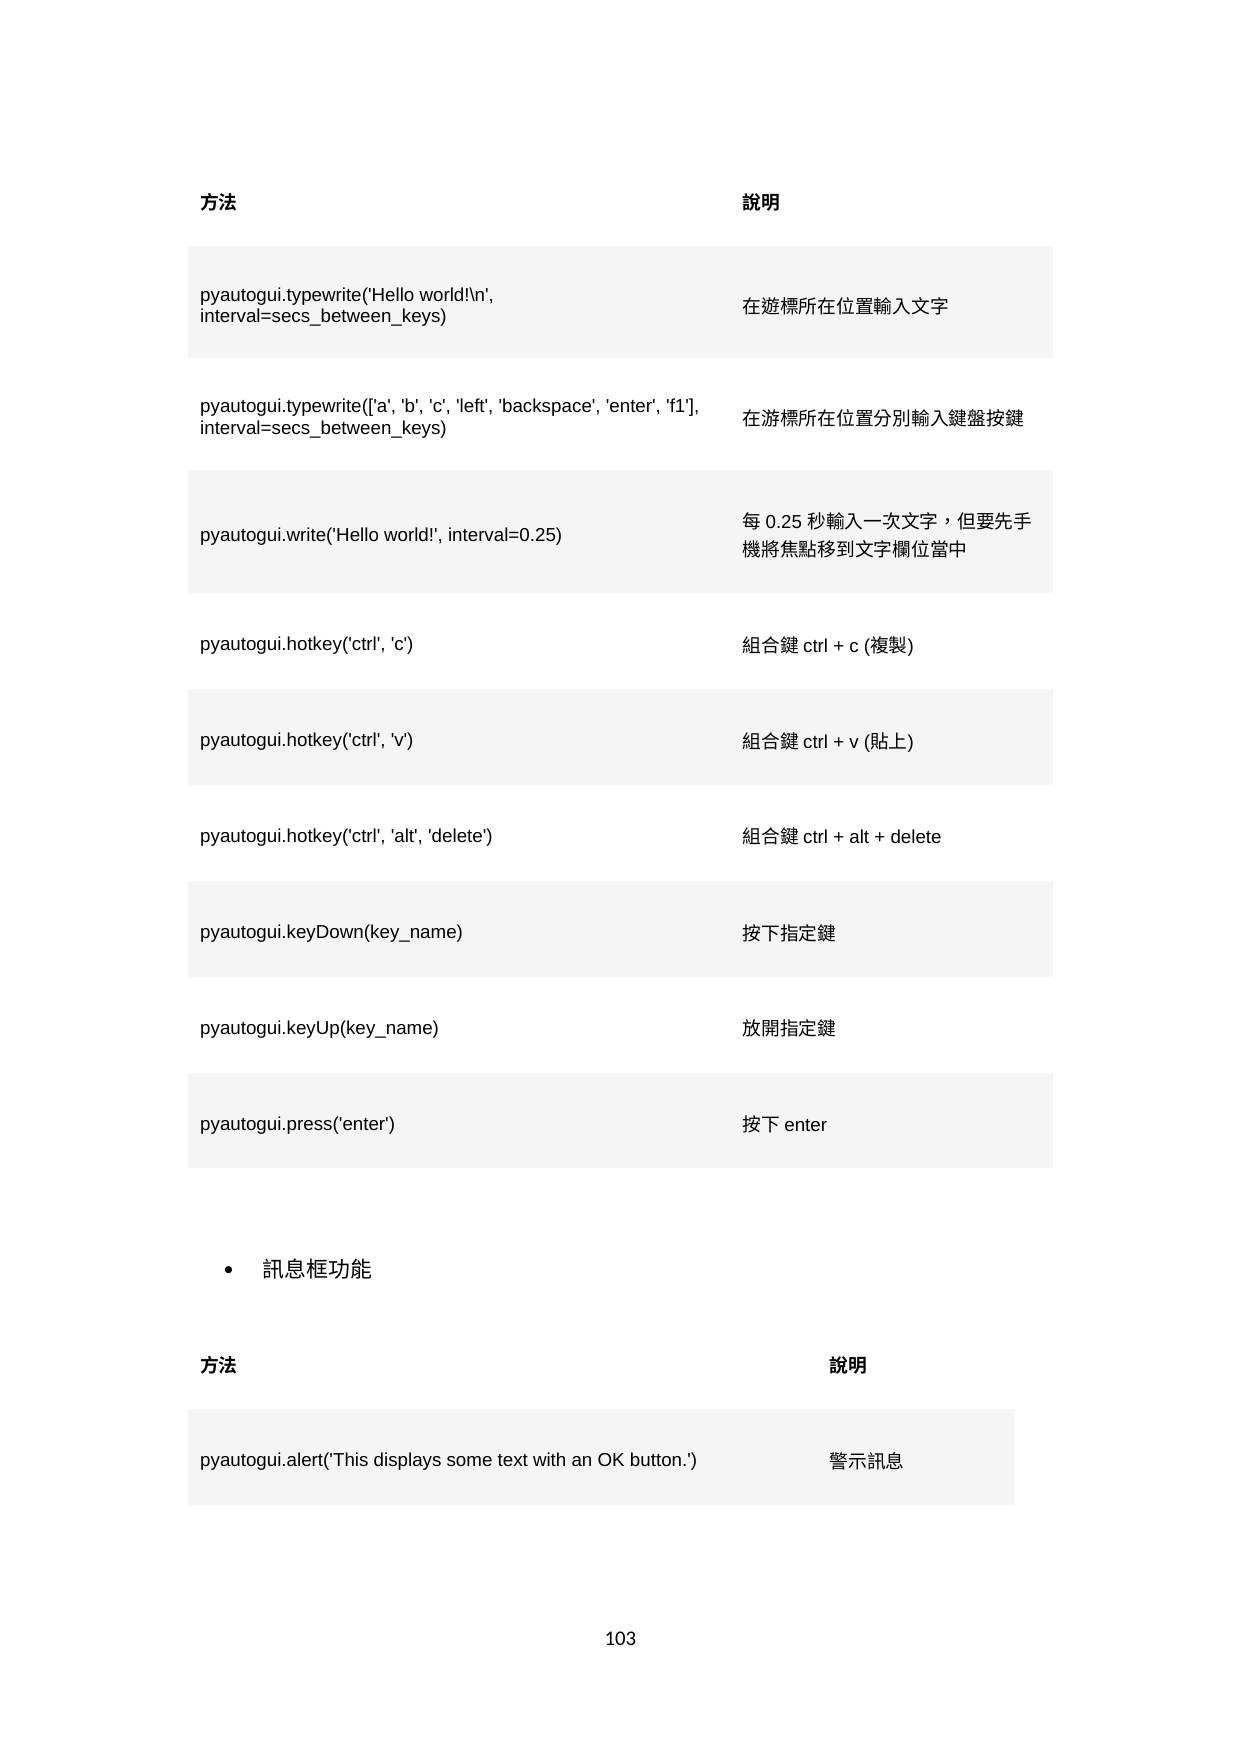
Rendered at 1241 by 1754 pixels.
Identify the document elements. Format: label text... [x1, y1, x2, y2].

table_cell pyautogui.keyUp(key_name) [188, 977, 730, 1072]
table_header 說明 [730, 150, 1053, 246]
table_cell 組合鍵 ctrl + c (複製) [730, 593, 1053, 689]
table_header 說明 [817, 1313, 1014, 1409]
table_cell pyautogui.typewrite(['a', 'b', 'c', 'left', 'backspace', 'enter', 'f1'], interval=secs_between_keys) [188, 358, 730, 470]
table_cell 組合鍵 ctrl + alt + delete [730, 785, 1053, 881]
table_cell 在游標所在位置分別輸入鍵盤按鍵 [730, 358, 1053, 470]
table_cell 按下 enter [730, 1073, 1053, 1168]
table_cell pyautogui.alert('This displays some text with an OK button.') [188, 1409, 817, 1505]
table_cell pyautogui.press('enter') [188, 1073, 730, 1168]
table_cell 放開指定鍵 [730, 977, 1053, 1072]
table_cell pyautogui.keyDown(key_name) [188, 881, 730, 977]
table_cell pyautogui.hotkey('ctrl', 'v') [188, 689, 730, 785]
table_cell 按下指定鍵 [730, 881, 1053, 977]
table_cell pyautogui.hotkey('ctrl', 'alt', 'delete') [188, 785, 730, 881]
table_cell 每 0.25 秒輸入一次文字，但要先手機將焦點移到文字欄位當中 [730, 470, 1053, 593]
table_header 方法 [188, 150, 730, 246]
table_cell pyautogui.typewrite('Hello world!\n', interval=secs_between_keys) [188, 246, 730, 358]
table_header 方法 [188, 1313, 817, 1409]
list 訊息框功能 [225, 1252, 1053, 1284]
table_cell 組合鍵 ctrl + v (貼上) [730, 689, 1053, 785]
table_cell pyautogui.hotkey('ctrl', 'c') [188, 593, 730, 689]
table_cell 在遊標所在位置輸入文字 [730, 246, 1053, 358]
table_cell pyautogui.write('Hello world!', interval=0.25) [188, 470, 730, 593]
table_cell 警示訊息 [817, 1409, 1014, 1505]
